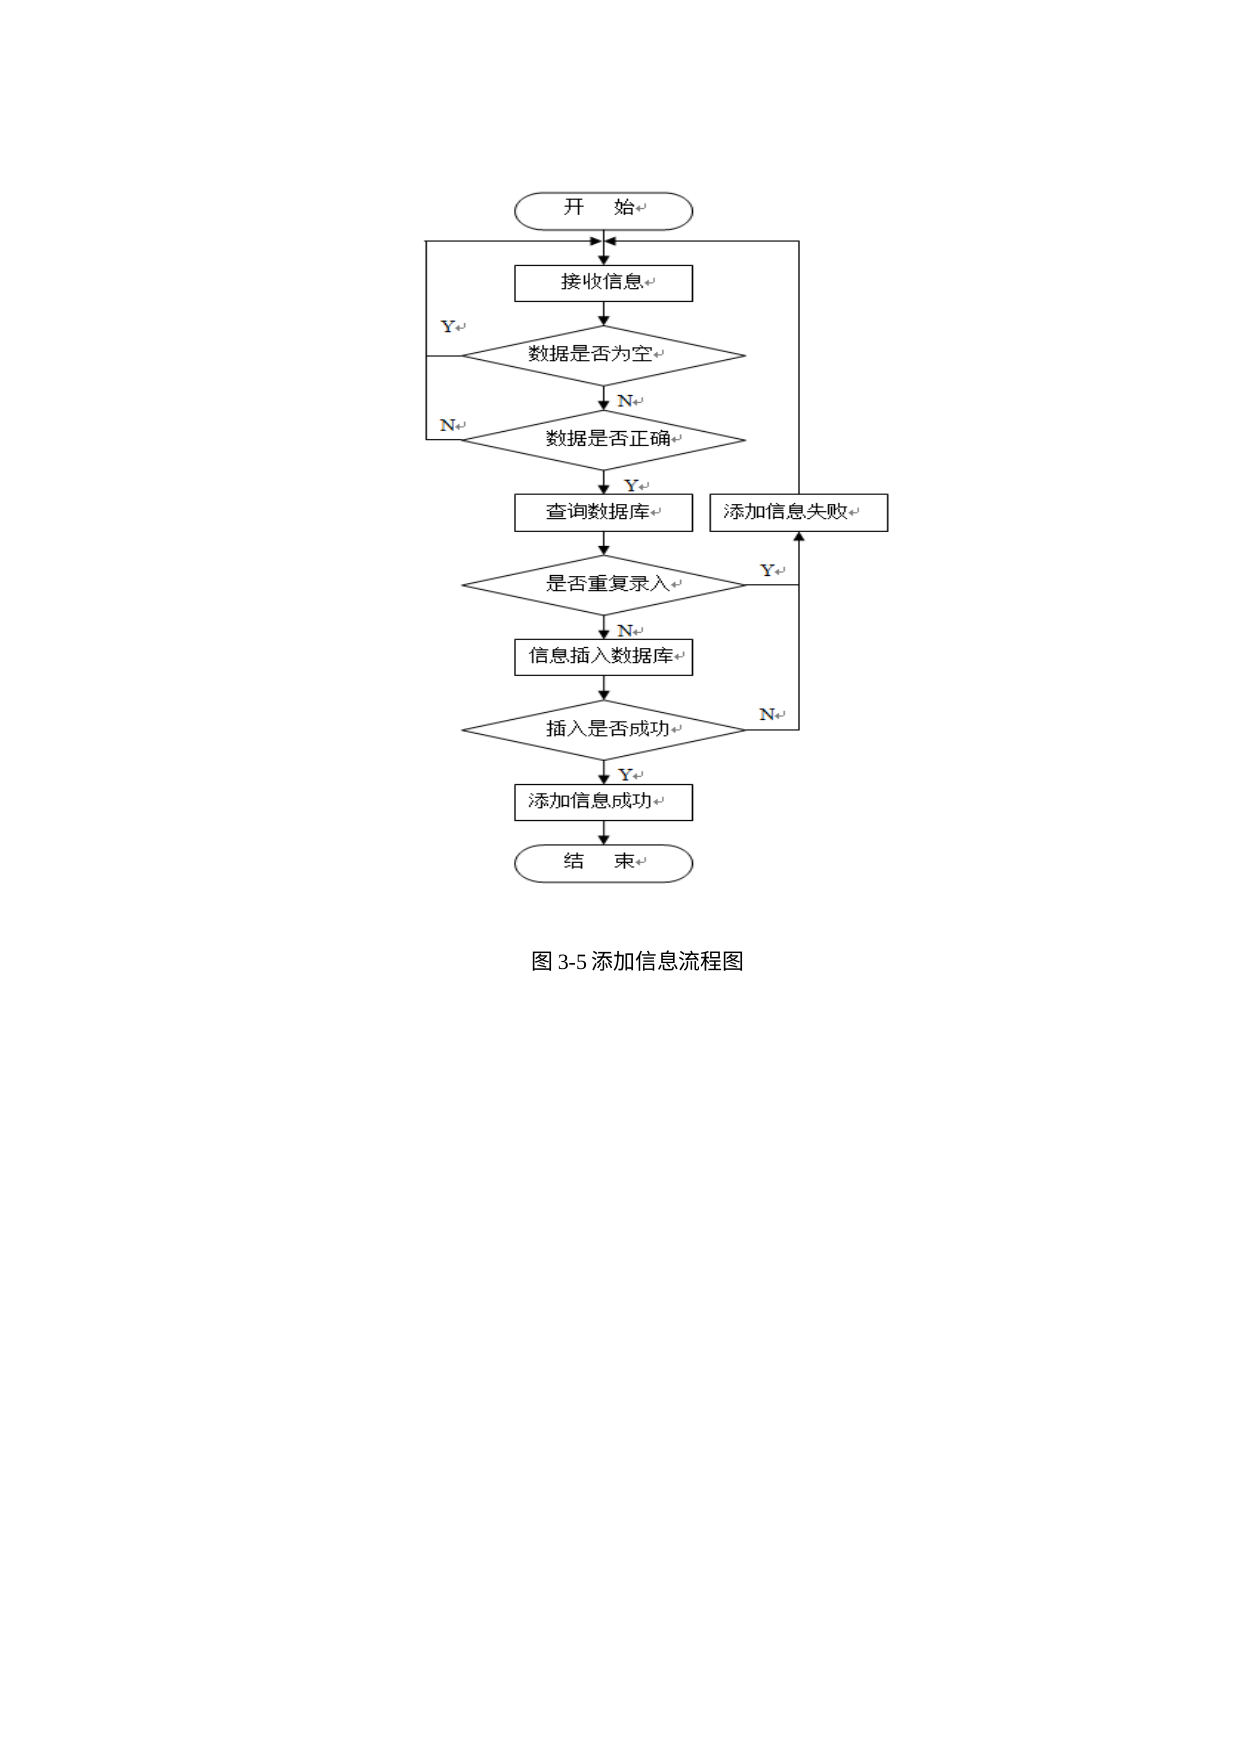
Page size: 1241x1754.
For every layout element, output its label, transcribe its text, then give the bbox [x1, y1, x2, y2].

text 图3-5添加信息流程图 [165, 944, 1110, 976]
picture [337, 179, 939, 899]
